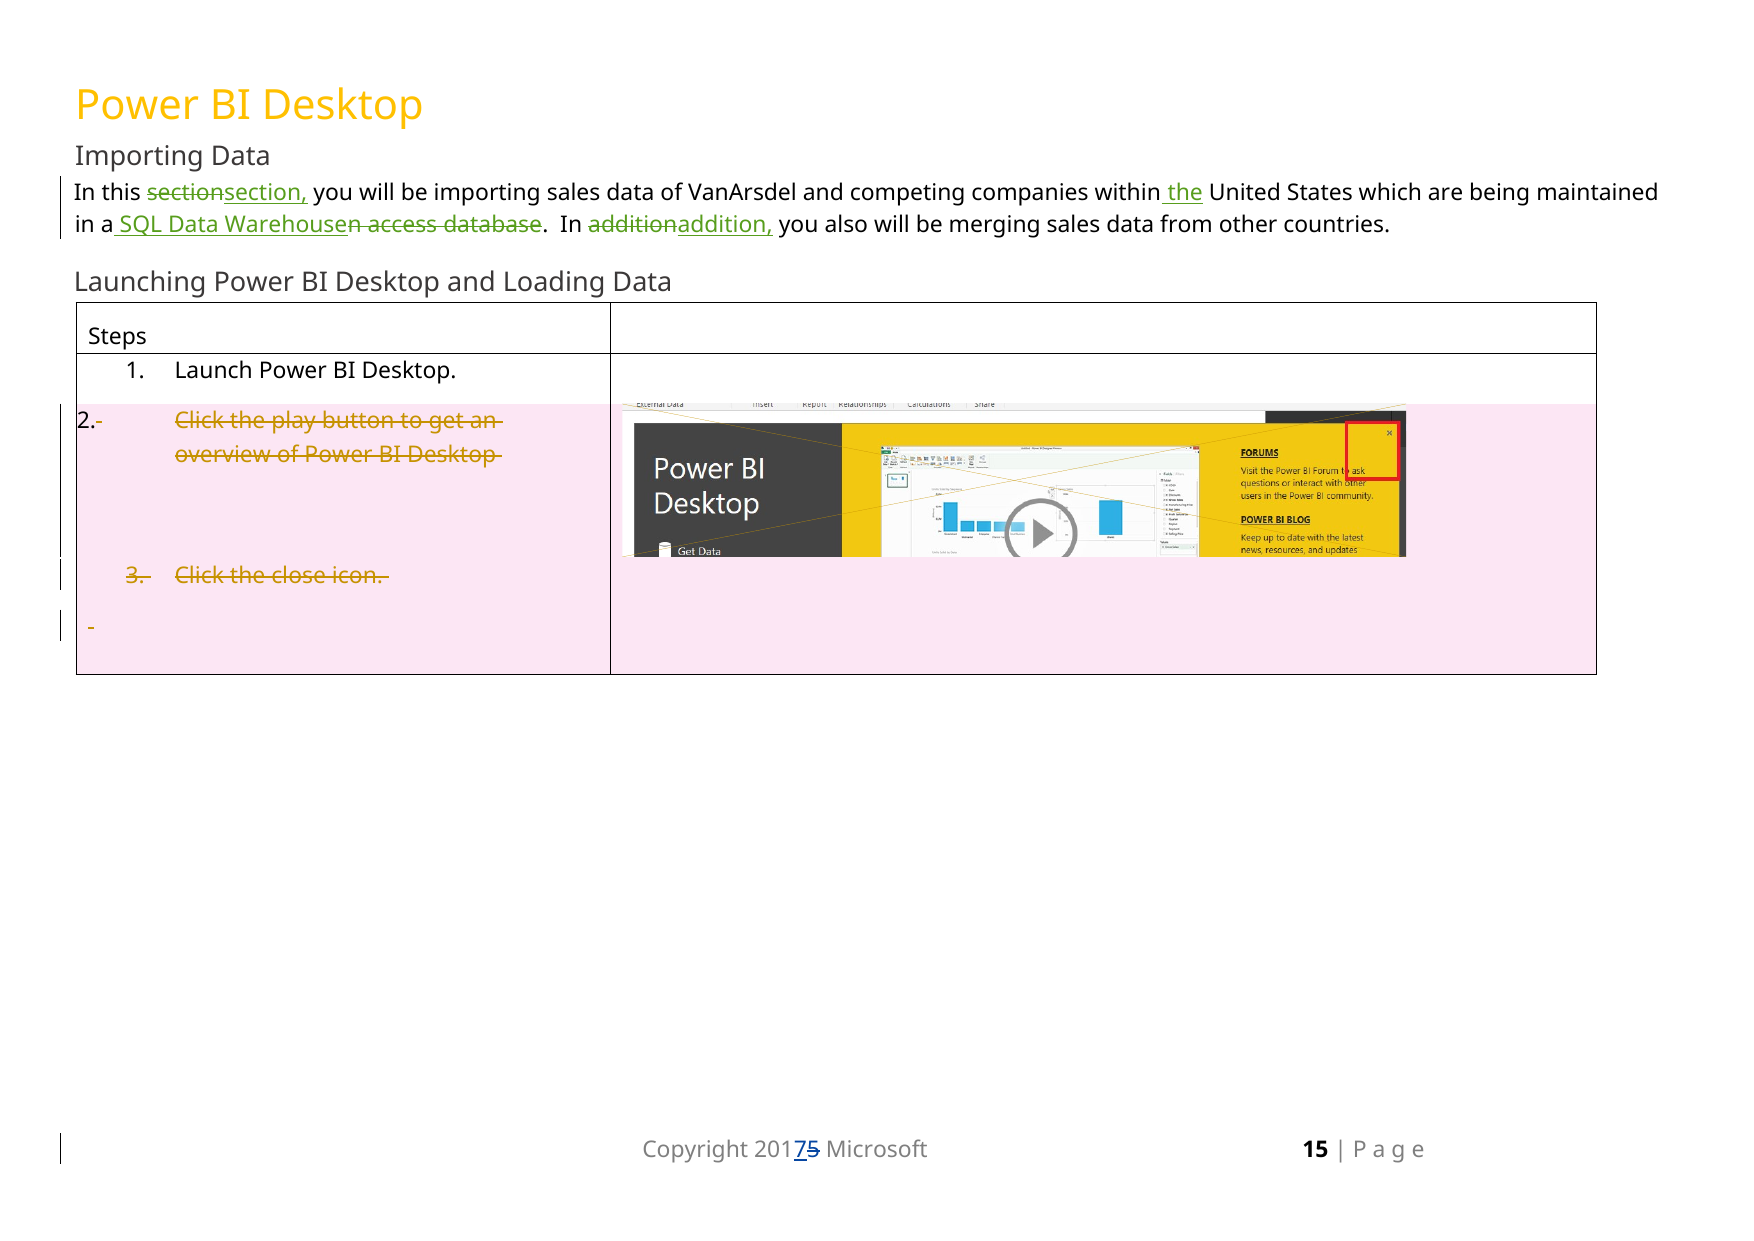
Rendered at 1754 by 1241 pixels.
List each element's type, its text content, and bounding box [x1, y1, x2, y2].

text In this you will be importing sales data of VanArsdel and competing companies within United States which are being maintained in a. In you also will be merging sales data from other countries. [73, 176, 1679, 239]
table_header [611, 303, 1596, 353]
picture [628, 481, 1401, 557]
subtitle Power BI Desktop [75, 75, 1679, 132]
subtitle Importing Data [75, 136, 1679, 173]
picture [622, 405, 1010, 556]
picture [624, 403, 1405, 480]
table_header [174, 303, 610, 353]
table_cell [611, 354, 1596, 404]
subtitle Launching Power BI Desktop and Loading Data [73, 262, 1679, 299]
picture [1018, 405, 1407, 556]
table_cell Launch Power BI Desktop. [174, 354, 610, 404]
table_cell 1. [77, 354, 174, 404]
table_header Steps [77, 303, 174, 353]
